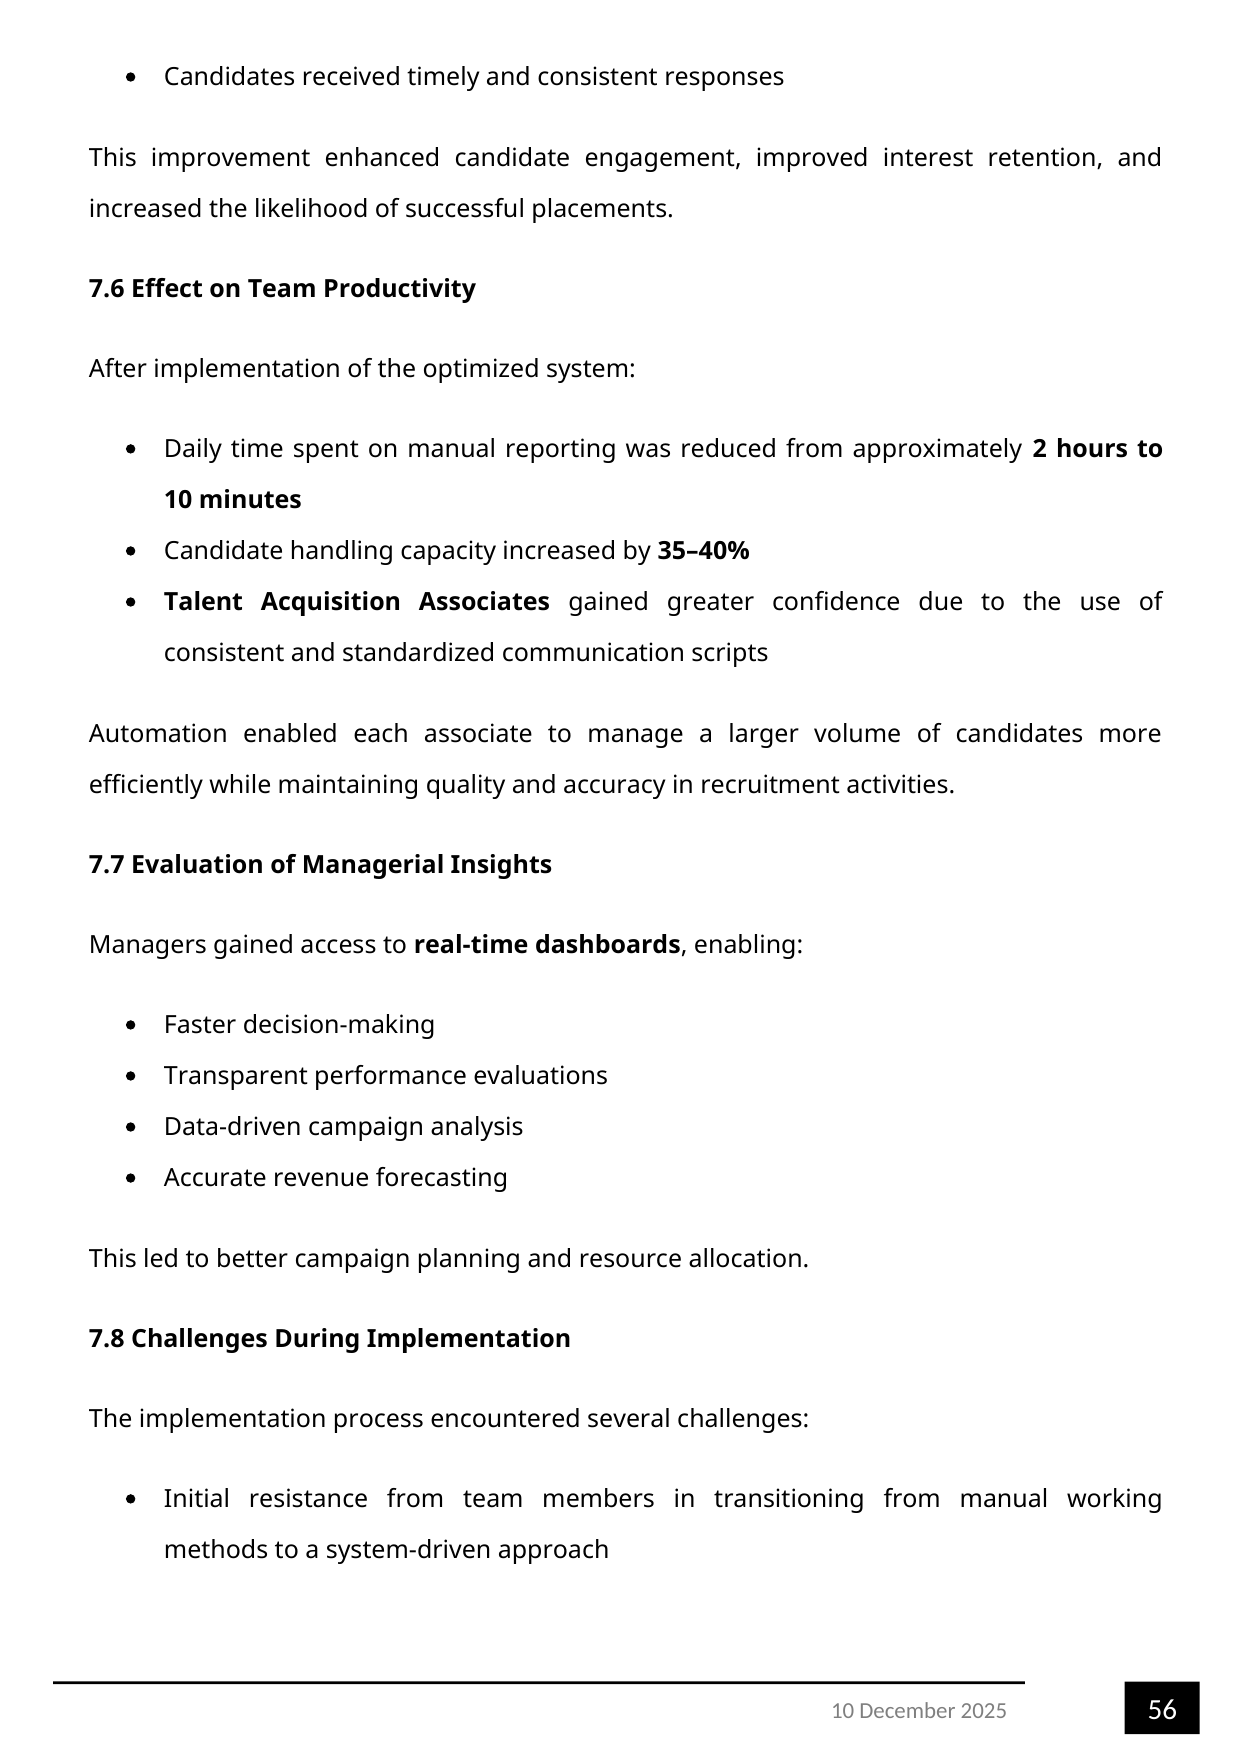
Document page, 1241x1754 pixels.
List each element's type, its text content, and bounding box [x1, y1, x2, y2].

text Automation enabled each associate to manage a larger volume of candidates more efficiently while maintaining quality and accuracy in recruitment activities. [89, 715, 1163, 800]
list Daily time spent on manual reporting was reduced from approximately 2 hours to 10 minutes [126, 431, 1163, 516]
text After implementation of the optimized system: [89, 351, 1163, 385]
list Candidates received timely and consistent responses [126, 59, 1163, 93]
list Data-driven campaign analysis [126, 1109, 1163, 1143]
text Managers gained access to real-time dashboards, enabling: [89, 927, 1163, 961]
list Talent Acquisition Associates gained greater confidence due to the use of consistent and standardized communication scripts [126, 584, 1163, 669]
list Transparent performance evaluations [126, 1058, 1163, 1092]
list Initial resistance from team members in transitioning from manual working methods to a system-driven approach [126, 1481, 1163, 1566]
text 7.6 Effect on Team Productivity [89, 271, 1163, 304]
text This improvement enhanced candidate engagement, improved interest retention, and increased the likelihood of successful placements. [89, 139, 1163, 224]
list Accurate revenue forecasting [126, 1160, 1163, 1194]
text This led to better campaign planning and resource allocation. [89, 1240, 1163, 1274]
text 7.7 Evaluation of Managerial Insights [89, 847, 1163, 881]
list Faster decision-making [126, 1007, 1163, 1041]
text 7.8 Challenges During Implementation [89, 1321, 1163, 1354]
text The implementation process encountered several challenges: [89, 1401, 1163, 1435]
list Candidate handling capacity increased by 35–40% [126, 533, 1163, 567]
